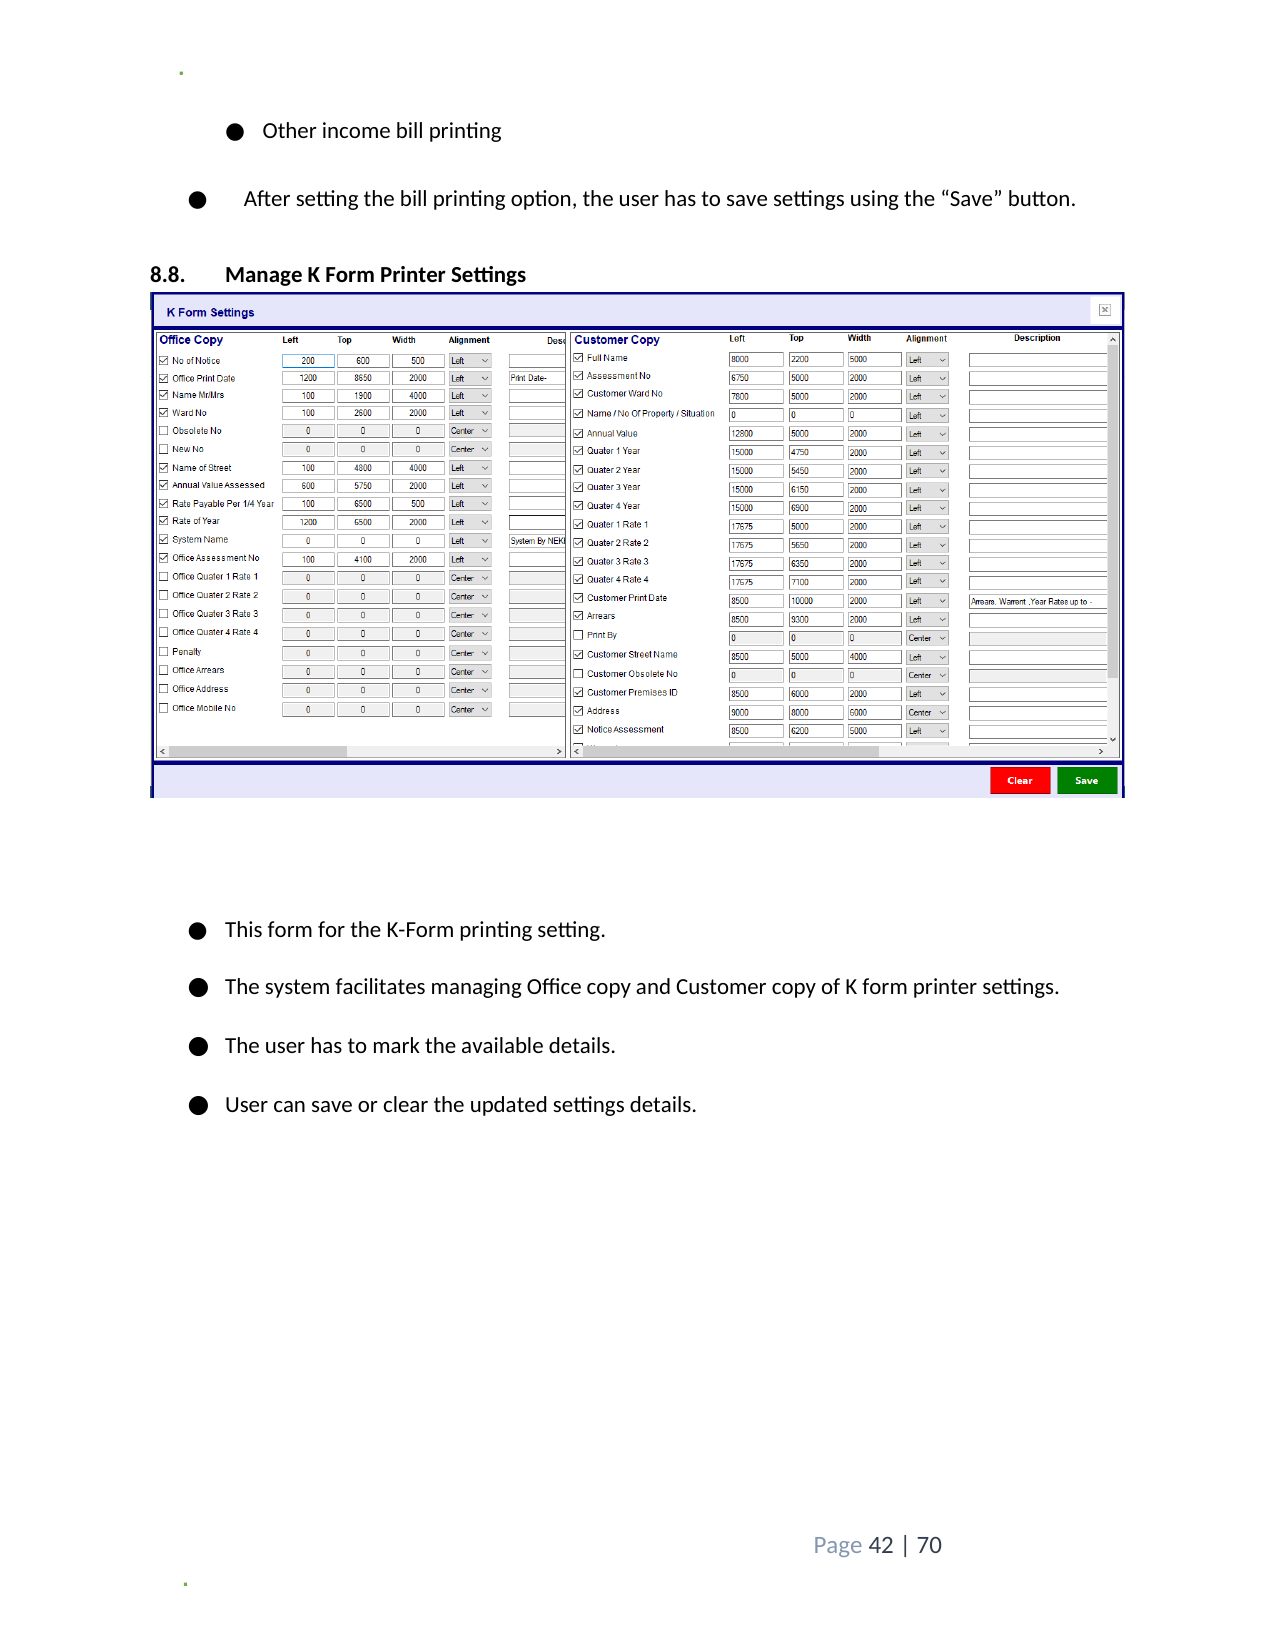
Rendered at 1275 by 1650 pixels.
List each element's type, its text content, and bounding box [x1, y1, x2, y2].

list The system facilitates managing Office copy and Customer copy of K form printer settings. [187, 957, 1107, 1009]
list Other income bill printing [225, 105, 1107, 152]
list User can save or clear the updated settings details. [187, 1075, 1107, 1126]
subtitle Manage K Form Printer Settings [150, 260, 1125, 288]
list After setting the bill printing option, the user has to save settings using the “Save” button. [178, 172, 1107, 219]
picture [150, 292, 1125, 798]
list This form for the K-Form printing setting. [187, 903, 1125, 951]
list The user has to mark the available details. [187, 1016, 1107, 1068]
